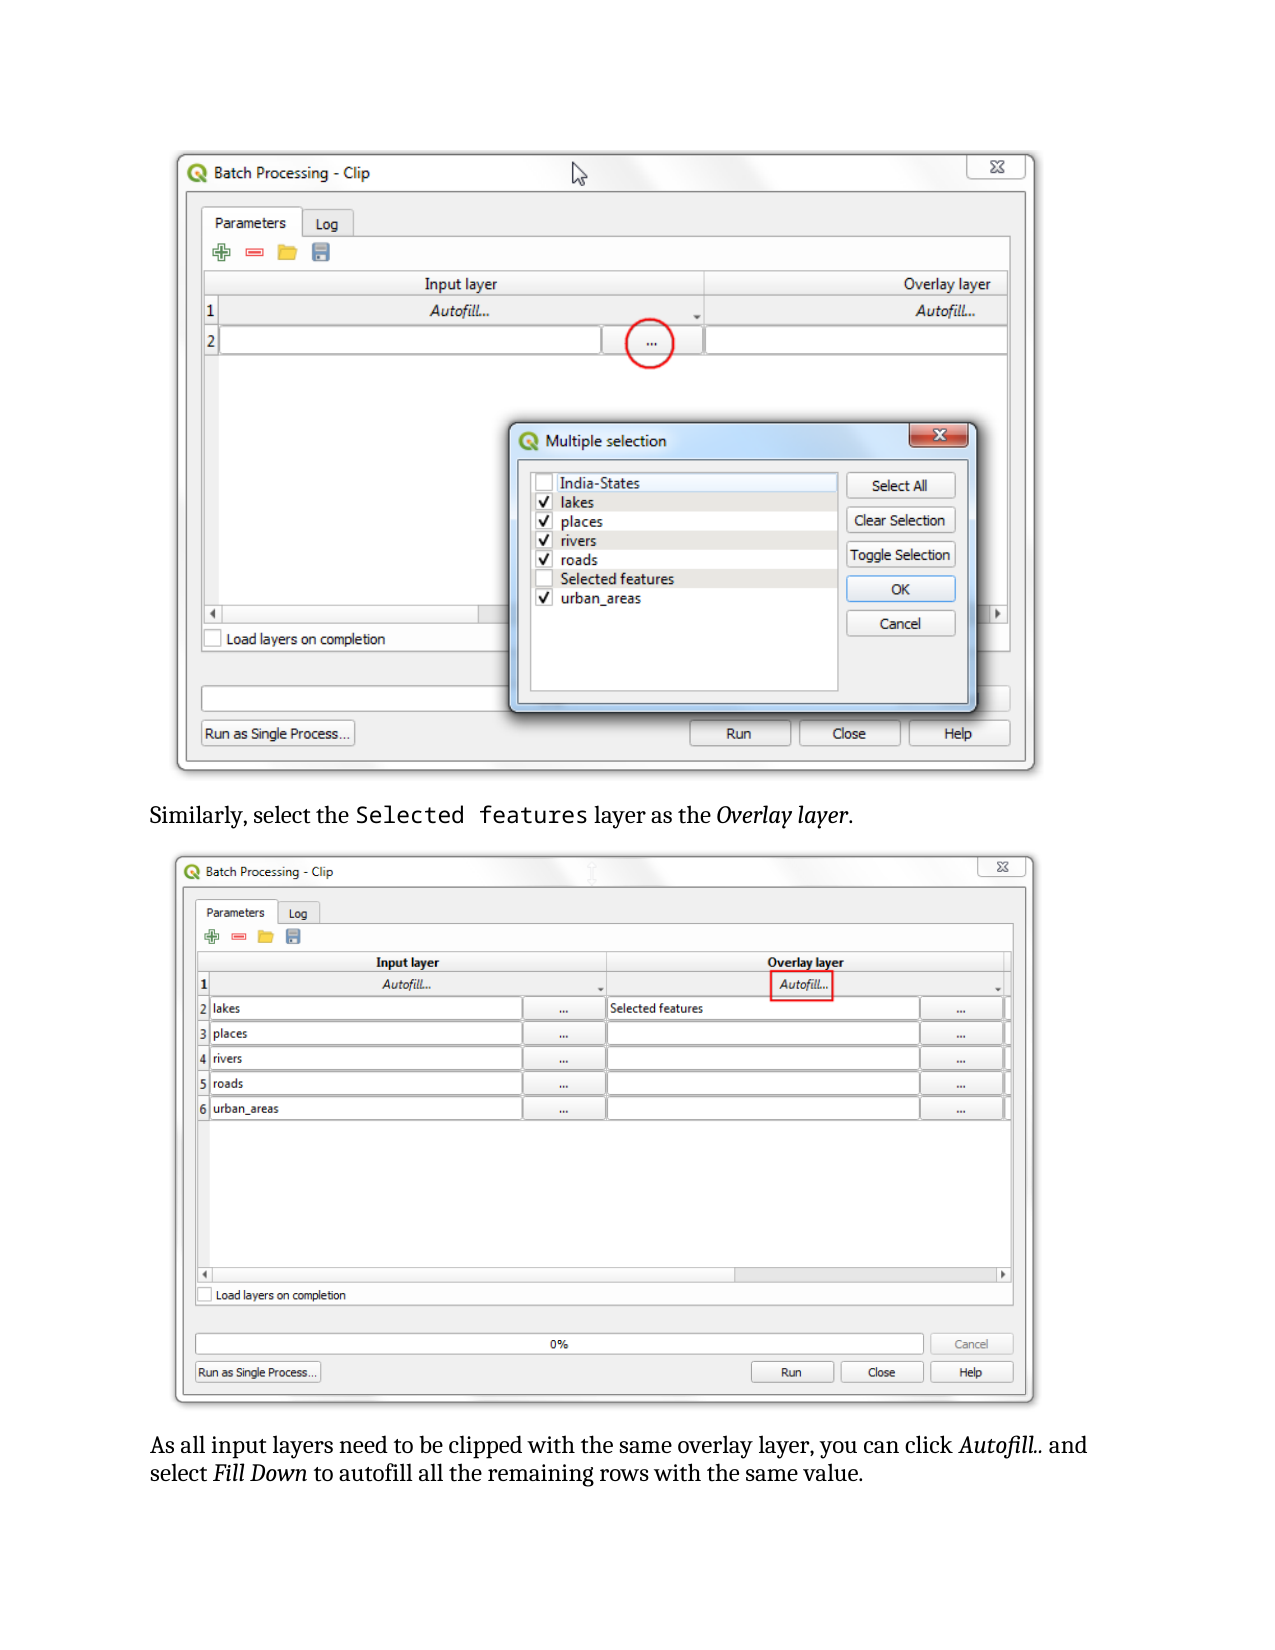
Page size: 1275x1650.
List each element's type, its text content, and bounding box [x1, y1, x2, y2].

text As all input layers need to be clipped with the same overlay layer, you can click Autofill.. and select Fill Down to autofill all the remaining rows with the same value. [150, 1431, 1125, 1488]
picture [168, 150, 1044, 781]
picture [168, 849, 1044, 1412]
text Similarly, select the Selected features layer as the Overlay layer. [150, 799, 1125, 831]
